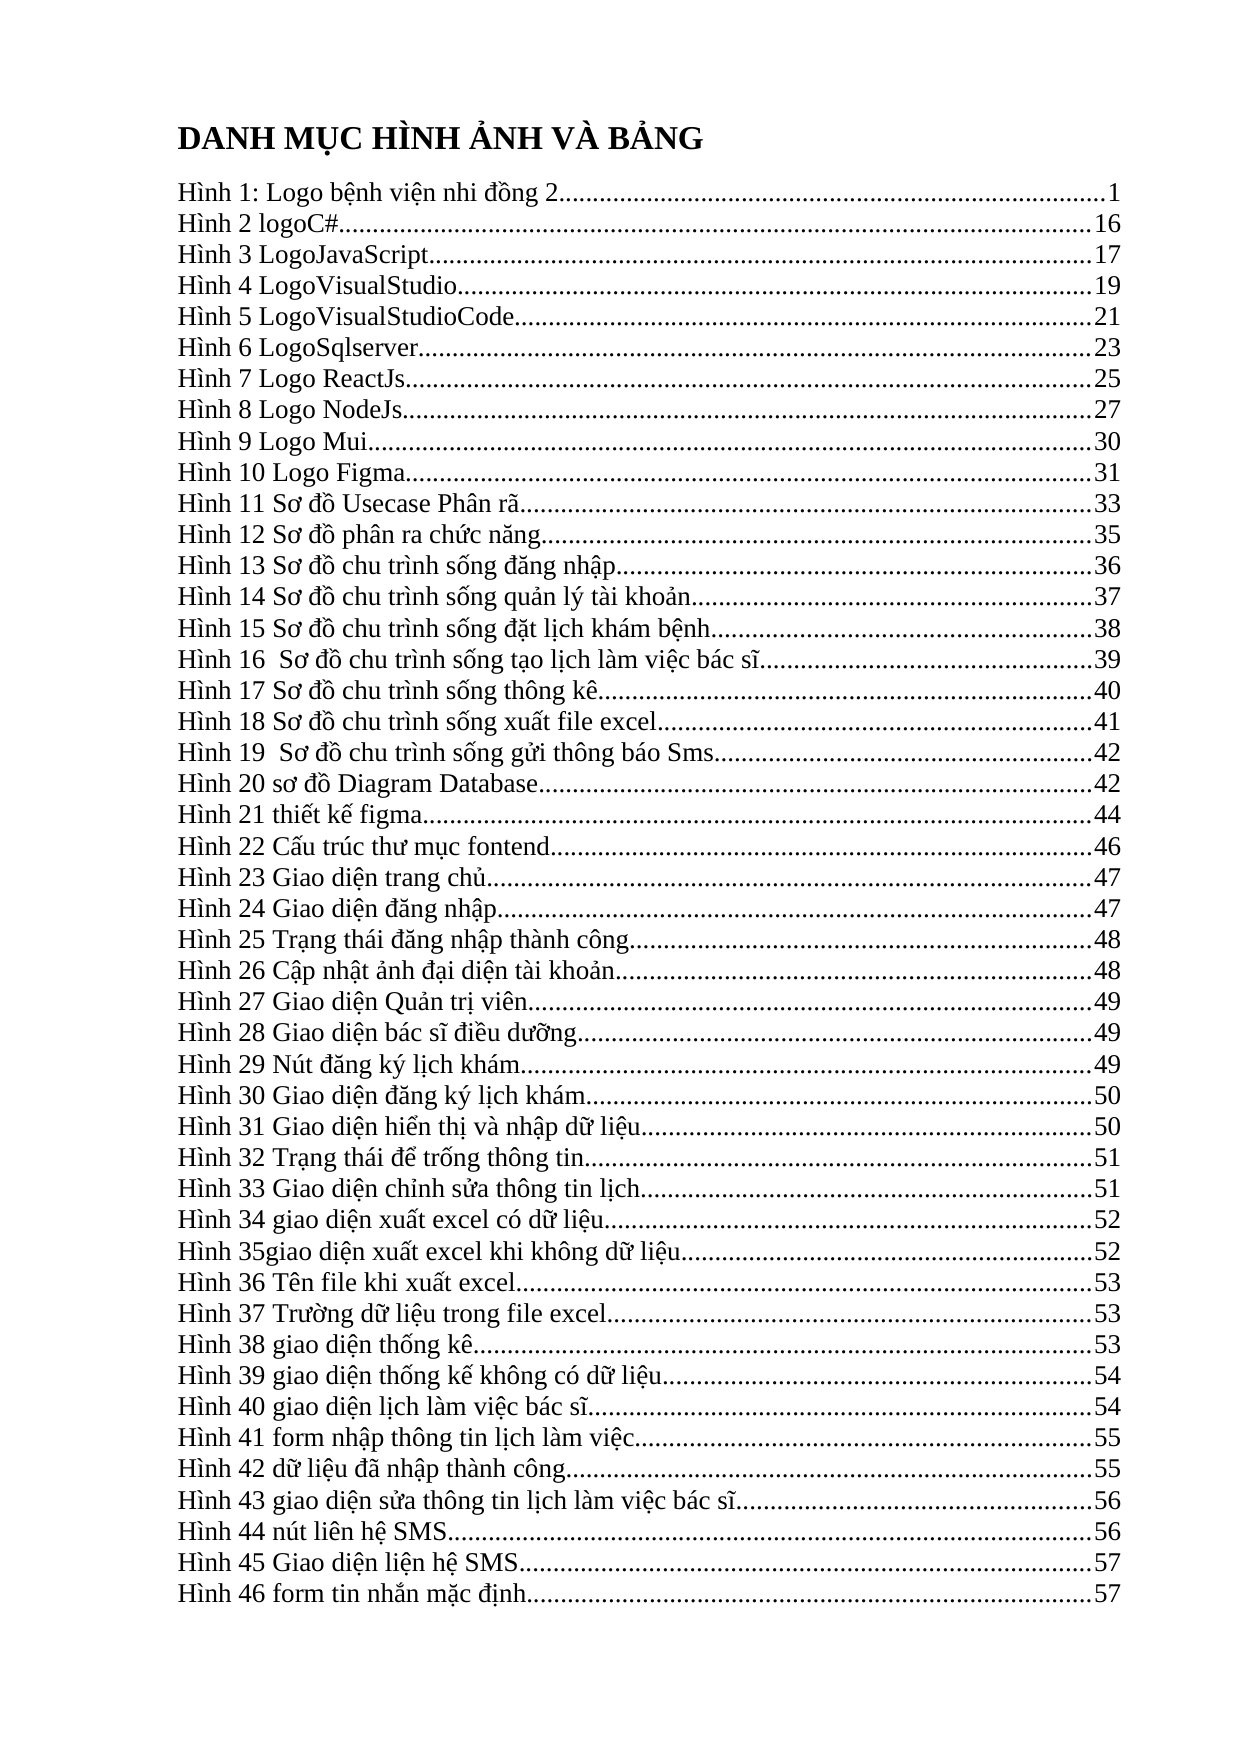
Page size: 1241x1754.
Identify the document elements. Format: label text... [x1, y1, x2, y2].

text Hình 15 Sơ đồ chu trình sống đặt lịch khám bệnh 38 [177, 612, 1122, 643]
text Hình 12 Sơ đồ phân ra chức năng 35 [177, 518, 1122, 549]
text Hình 21 thiết kế figma 44 [177, 798, 1122, 830]
text Hình 6 LogoSqlserver 23 [177, 331, 1122, 362]
text Hình 4 LogoVisualStudio 19 [177, 269, 1122, 300]
text Hình 35giao diện xuất excel khi không dữ liệu 52 [177, 1234, 1122, 1266]
text Hình 14 Sơ đồ chu trình sống quản lý tài khoản 37 [177, 581, 1122, 612]
text Hình 23 Giao diện trang chủ 47 [177, 861, 1122, 892]
text Hình 22 Cấu trúc thư mục fontend 46 [177, 830, 1122, 861]
text Hình 7 Logo ReactJs 25 [177, 362, 1122, 394]
text Hình 18 Sơ đồ chu trình sống xuất file excel 41 [177, 705, 1122, 736]
text Hình 19 Sơ đồ chu trình sống gửi thông báo Sms 42 [177, 736, 1122, 767]
text Hình 1: Logo bệnh viện nhi đồng 2 1 [177, 176, 1122, 207]
text Hình 43 giao diện sửa thông tin lịch làm việc bác sĩ 56 [177, 1484, 1122, 1515]
text Hình 3 LogoJavaScript 17 [177, 238, 1122, 269]
text Hình 26 Cập nhật ảnh đại diện tài khoản 48 [177, 954, 1122, 985]
text Hình 27 Giao diện Quản trị viên 49 [177, 985, 1122, 1017]
text Hình 9 Logo Mui 30 [177, 425, 1122, 456]
text Hình 13 Sơ đồ chu trình sống đăng nhập 36 [177, 549, 1122, 581]
text Hình 32 Trạng thái để trống thông tin 51 [177, 1141, 1122, 1172]
text Hình 5 LogoVisualStudioCode 21 [177, 300, 1122, 331]
text Hình 39 giao diện thống kế không có dữ liệu 54 [177, 1359, 1122, 1390]
text Hình 11 Sơ đồ Usecase Phân rã 33 [177, 487, 1122, 518]
text Hình 38 giao diện thống kê 53 [177, 1328, 1122, 1359]
text Hình 42 dữ liệu đã nhập thành công 55 [177, 1453, 1122, 1484]
text Hình 36 Tên file khi xuất excel 53 [177, 1266, 1122, 1297]
text Hình 16 Sơ đồ chu trình sống tạo lịch làm việc bác sĩ 39 [177, 643, 1122, 674]
text Hình 2 logoC# 16 [177, 207, 1122, 238]
text Hình 8 Logo NodeJs 27 [177, 394, 1122, 425]
text Hình 34 giao diện xuất excel có dữ liệu 52 [177, 1203, 1122, 1234]
text Hình 29 Nút đăng ký lịch khám 49 [177, 1048, 1122, 1079]
text Hình 31 Giao diện hiển thị và nhập dữ liệu 50 [177, 1110, 1122, 1141]
text Hình 10 Logo Figma 31 [177, 456, 1122, 487]
text Hình 40 giao diện lịch làm việc bác sĩ 54 [177, 1390, 1122, 1421]
text Hình 37 Trường dữ liệu trong file excel 53 [177, 1297, 1122, 1328]
text Hình 28 Giao diện bác sĩ điều dưỡng 49 [177, 1017, 1122, 1048]
text Hình 25 Trạng thái đăng nhập thành công 48 [177, 923, 1122, 954]
text Hình 17 Sơ đồ chu trình sống thông kê 40 [177, 674, 1122, 705]
text Hình 33 Giao diện chỉnh sửa thông tin lịch 51 [177, 1172, 1122, 1203]
text Hình 20 sơ đồ Diagram Database 42 [177, 767, 1122, 798]
text Hình 24 Giao diện đăng nhập 47 [177, 892, 1122, 923]
text Hình 44 nút liên hệ SMS 56 [177, 1515, 1122, 1546]
text Hình 30 Giao diện đăng ký lịch khám 50 [177, 1079, 1122, 1110]
text Hình 45 Giao diện liện hệ SMS 57 [177, 1546, 1122, 1577]
text Hình 46 form tin nhắn mặc định 57 [177, 1577, 1122, 1608]
text Hình 41 form nhập thông tin lịch làm việc 55 [177, 1421, 1122, 1453]
text DANH MỤC HÌNH ẢNH VÀ BẢNG [177, 118, 1122, 156]
